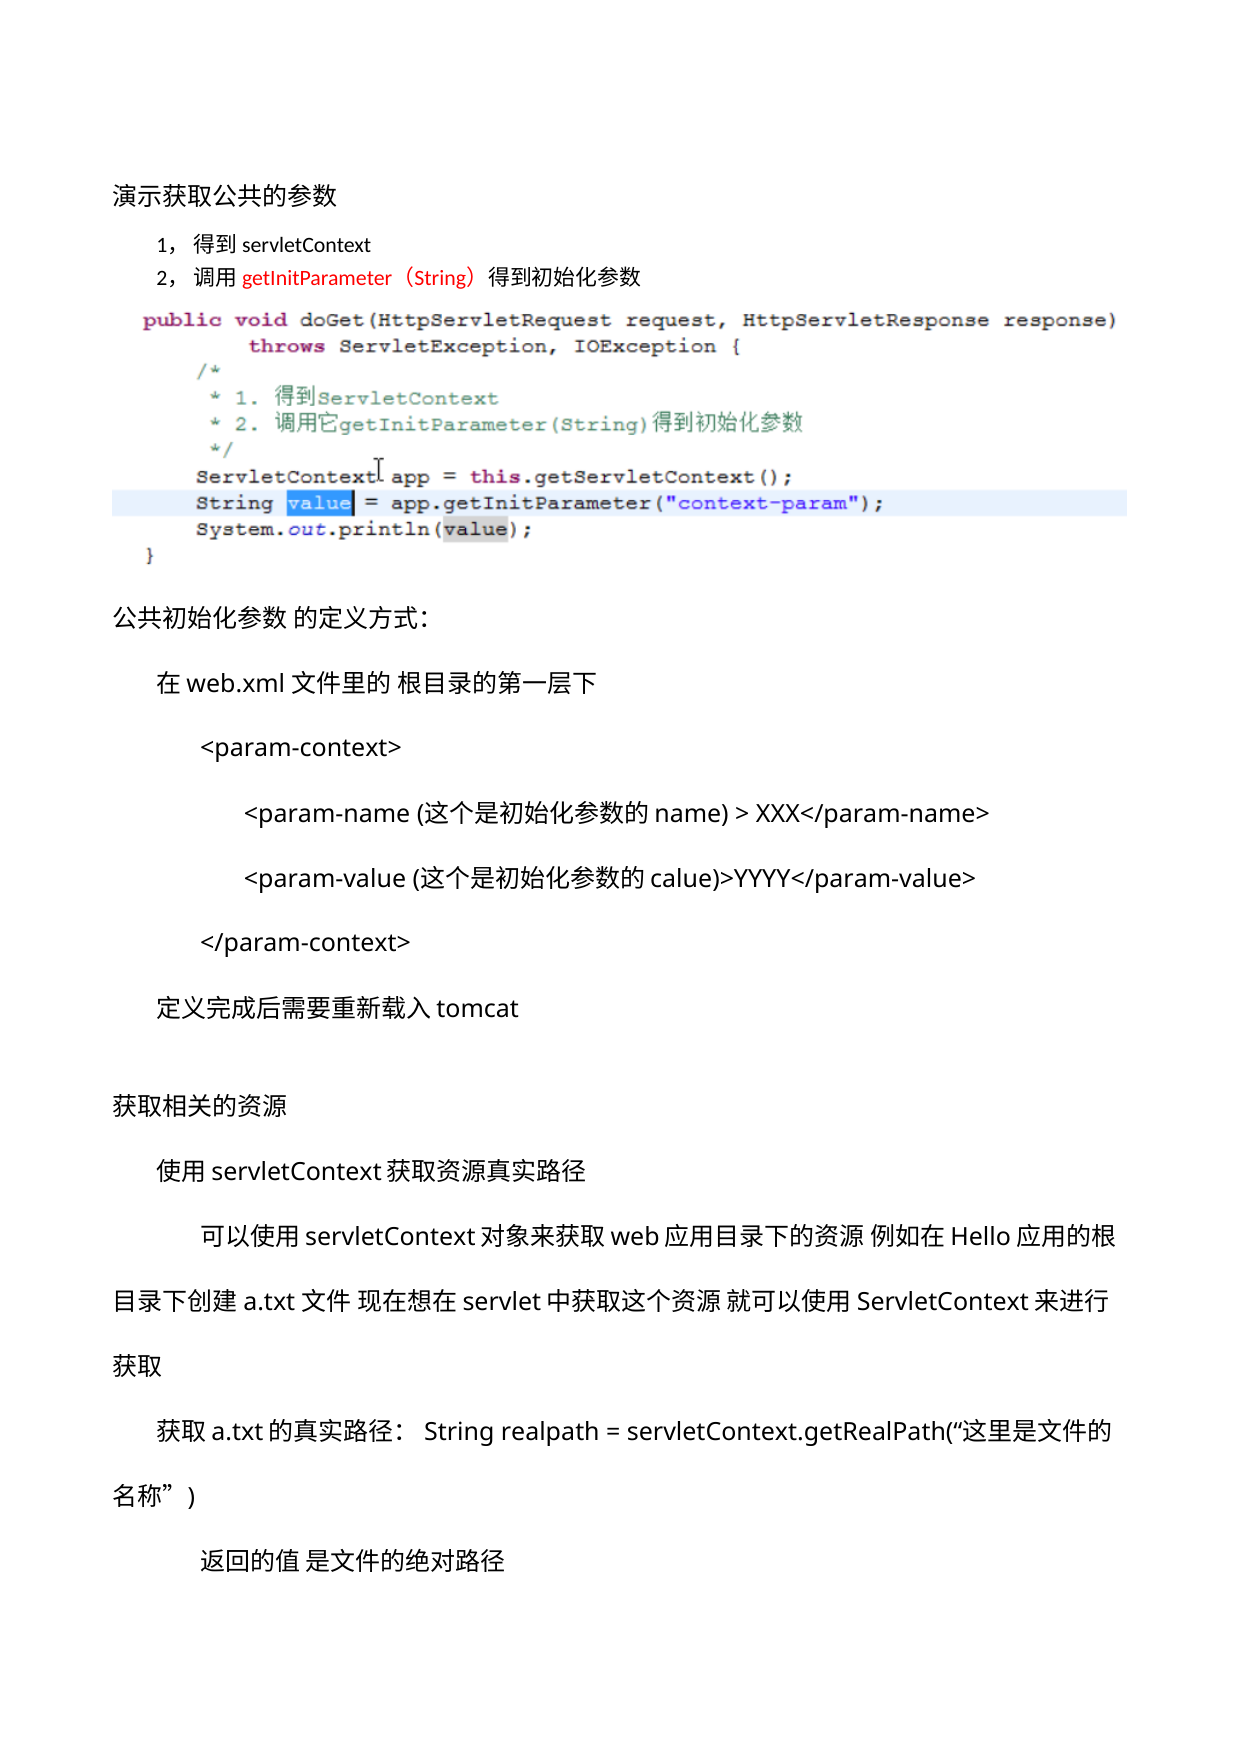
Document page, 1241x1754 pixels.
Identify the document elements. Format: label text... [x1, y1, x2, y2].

picture [112, 306, 1127, 571]
text <param-name (这个是初始化参数的name) > XXX</param-name> [112, 779, 1128, 844]
text 定义完成后需要重新载入tomcat [112, 974, 1128, 1039]
text 获取相关的资源 [112, 1072, 1128, 1137]
text 在web.xml 文件里的 根目录的第一层下 [112, 649, 1128, 714]
text <param-context> [112, 714, 1128, 779]
text 获取a.txt的真实路径： String realpath = servletContext.getRealPath(“这里是文件的名称”) [112, 1397, 1128, 1527]
text 公共初始化参数 的定义方式： [112, 584, 1128, 649]
list 得到servletContext [156, 227, 1128, 259]
text 演示获取公共的参数 [112, 162, 1128, 227]
text 返回的值 是文件的绝对路径 [112, 1527, 1128, 1592]
text </param-context> [112, 909, 1128, 974]
list 调用getInitParameter（String）得到初始化参数 [156, 259, 1128, 292]
text <param-value (这个是初始化参数的calue)>YYYY</param-value> [112, 844, 1128, 909]
text 可以使用servletContext对象来获取web应用目录下的资源 例如在Hello应用的根目录下创建 a.txt 文件 现在想在servlet中获取这个资源 就可以使用ServletContext来进行获取 [112, 1202, 1128, 1397]
text 使用servletContext获取资源真实路径 [112, 1137, 1128, 1202]
